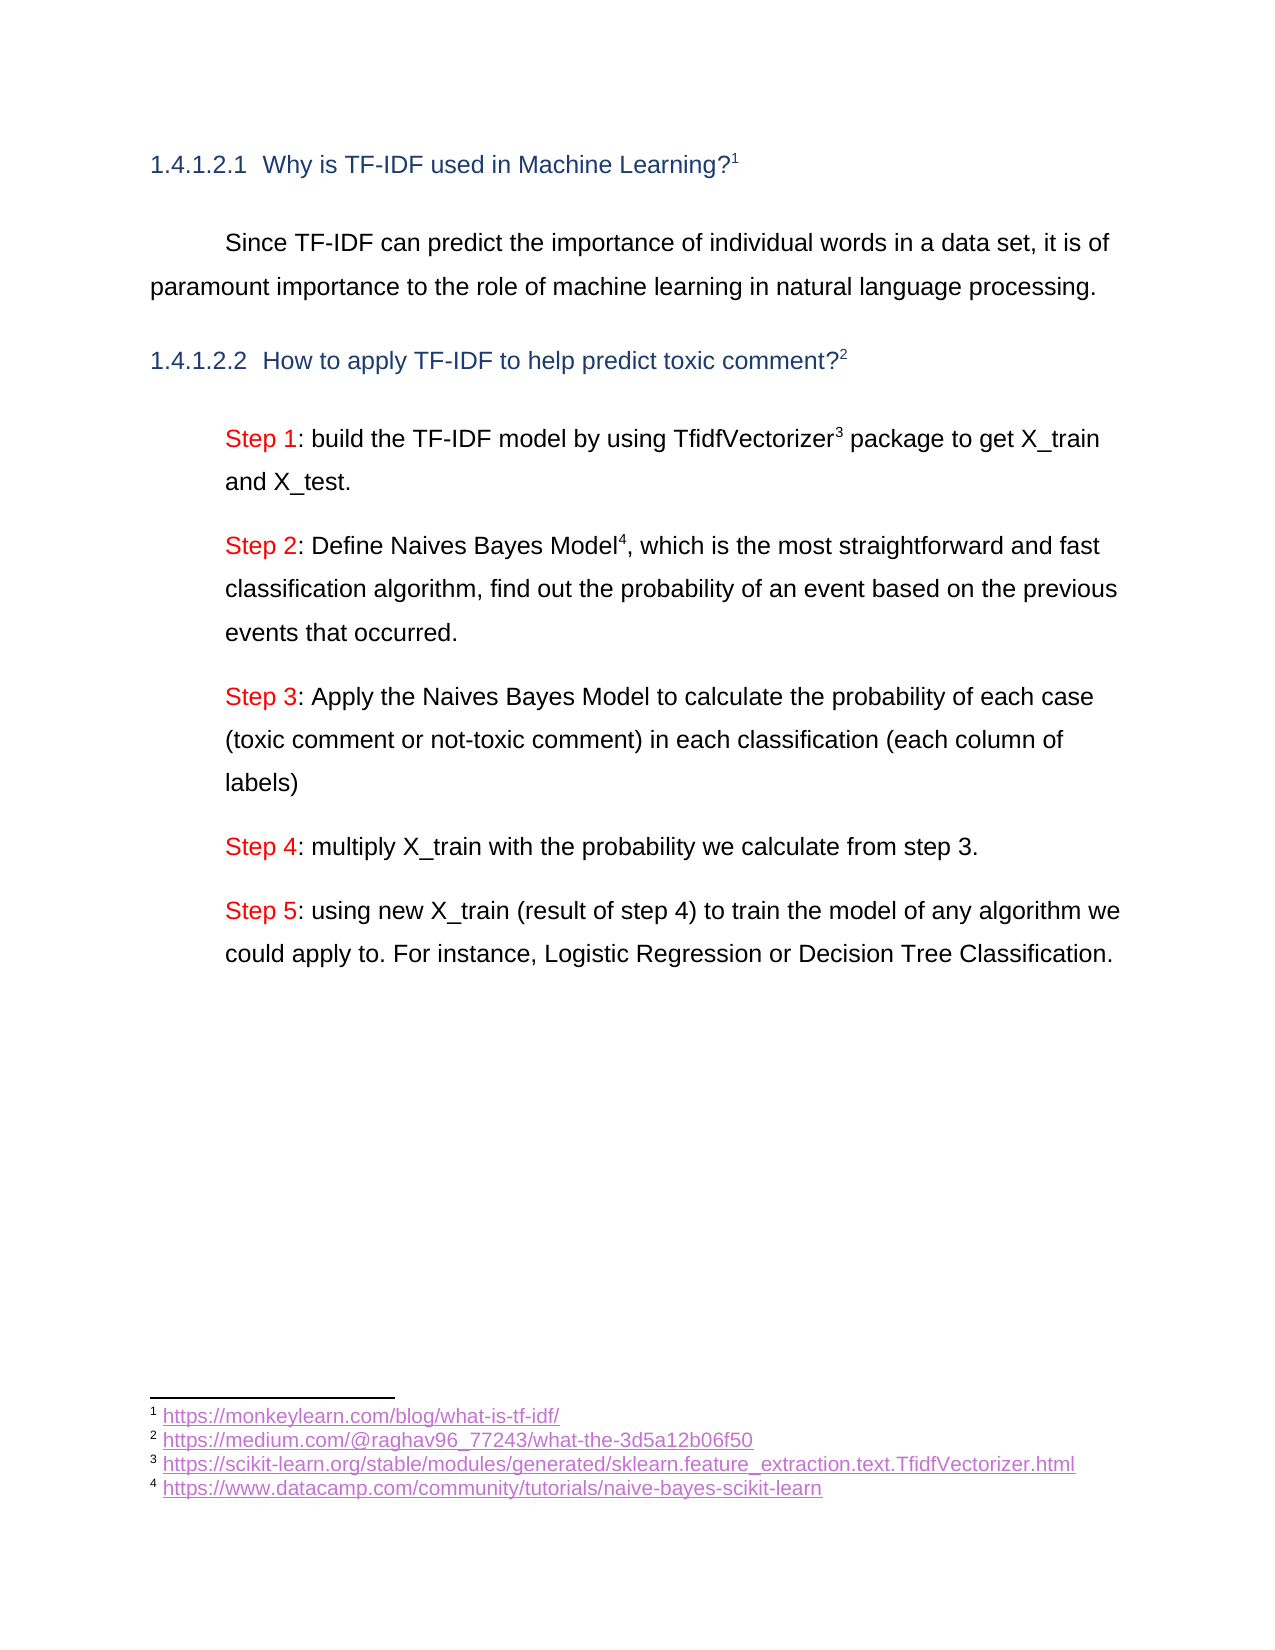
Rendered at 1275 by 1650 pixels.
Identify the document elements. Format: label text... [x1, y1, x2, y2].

text Step 4: multiply X_train with the probability we calculate from step 3. [150, 832, 1125, 860]
subtitle Why is TF-IDF used in Machine Learning? [150, 150, 1125, 179]
subtitle How to apply TF-IDF to help predict toxic comment? [150, 346, 1125, 374]
text Step 2: Define Naives Bayes Model, which is the most straightforward and fast classification algorithm, find out the probability of an event based on the previous events that occurred. [225, 531, 1125, 646]
text Step 5: using new X_train (result of step 4) to train the model of any algorithm we could apply to. For instance, Logistic Regression or Decision Tree Classification. [225, 896, 1125, 967]
text Step 3: Apply the Naives Bayes Model to calculate the probability of each case (toxic comment or not-toxic comment) in each classification (each column of labels) [225, 681, 1125, 796]
text Since TF-IDF can predict the importance of individual words in a data set, it is of paramount importance to the role of machine learning in natural language processing. [150, 228, 1125, 300]
text Step 1: build the TF-IDF model by using TfidfVectorizer package to get X_train and X_test. [225, 424, 1125, 496]
